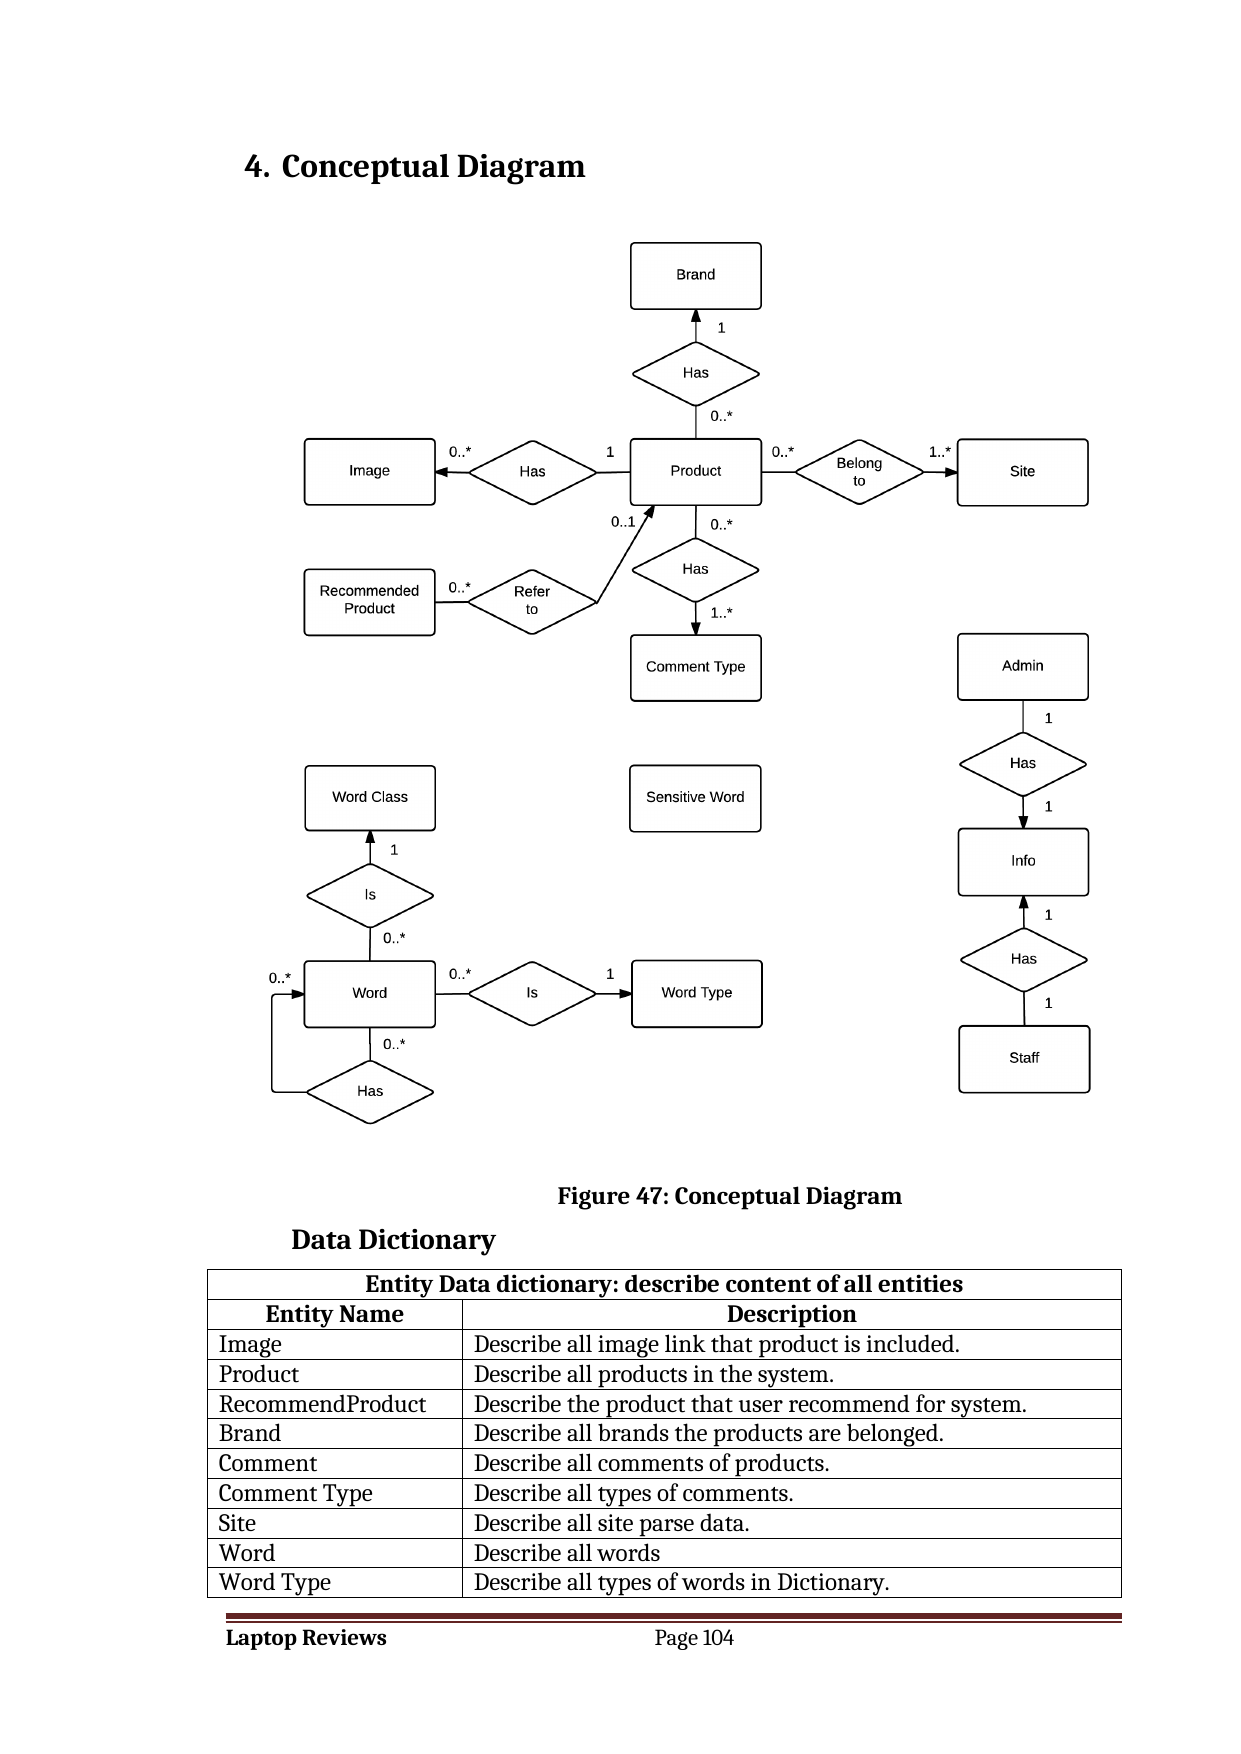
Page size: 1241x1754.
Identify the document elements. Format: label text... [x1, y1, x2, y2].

table_header Entity Data dictionary: describe content of all entities [208, 1270, 1121, 1299]
table_cell Description [463, 1300, 1121, 1329]
table_cell Describe all comments of products. [463, 1449, 1121, 1478]
table_cell Word Type [208, 1568, 462, 1597]
table_cell Word [208, 1539, 462, 1567]
table_cell Product [208, 1360, 462, 1388]
table_cell Image [208, 1330, 462, 1359]
table_cell Site [208, 1509, 462, 1537]
table_cell Describe the product that user recommend for system. [463, 1390, 1121, 1418]
table_cell Describe all image link that product is included. [463, 1330, 1121, 1359]
table_cell Describe all words [463, 1539, 1121, 1567]
subtitle Conceptual Diagram [244, 148, 1122, 186]
table_cell Comment [208, 1449, 462, 1478]
table_cell Entity Name [208, 1300, 462, 1329]
picture [206, 211, 1123, 1157]
table_cell RecommendProduct [208, 1390, 462, 1418]
table_cell Describe all site parse data. [463, 1509, 1121, 1537]
table_cell Describe all types of words in Dictionary. [463, 1568, 1121, 1597]
table_cell Describe all types of comments. [463, 1479, 1121, 1508]
table_cell Describe all brands the products are belonged. [463, 1419, 1121, 1448]
text Figure 47: Conceptual Diagram [338, 1182, 1122, 1211]
table_cell Describe all products in the system. [463, 1360, 1121, 1388]
table_cell Brand [208, 1419, 462, 1448]
table_cell Comment Type [208, 1479, 462, 1508]
subtitle Data Dictionary [291, 1223, 1122, 1257]
